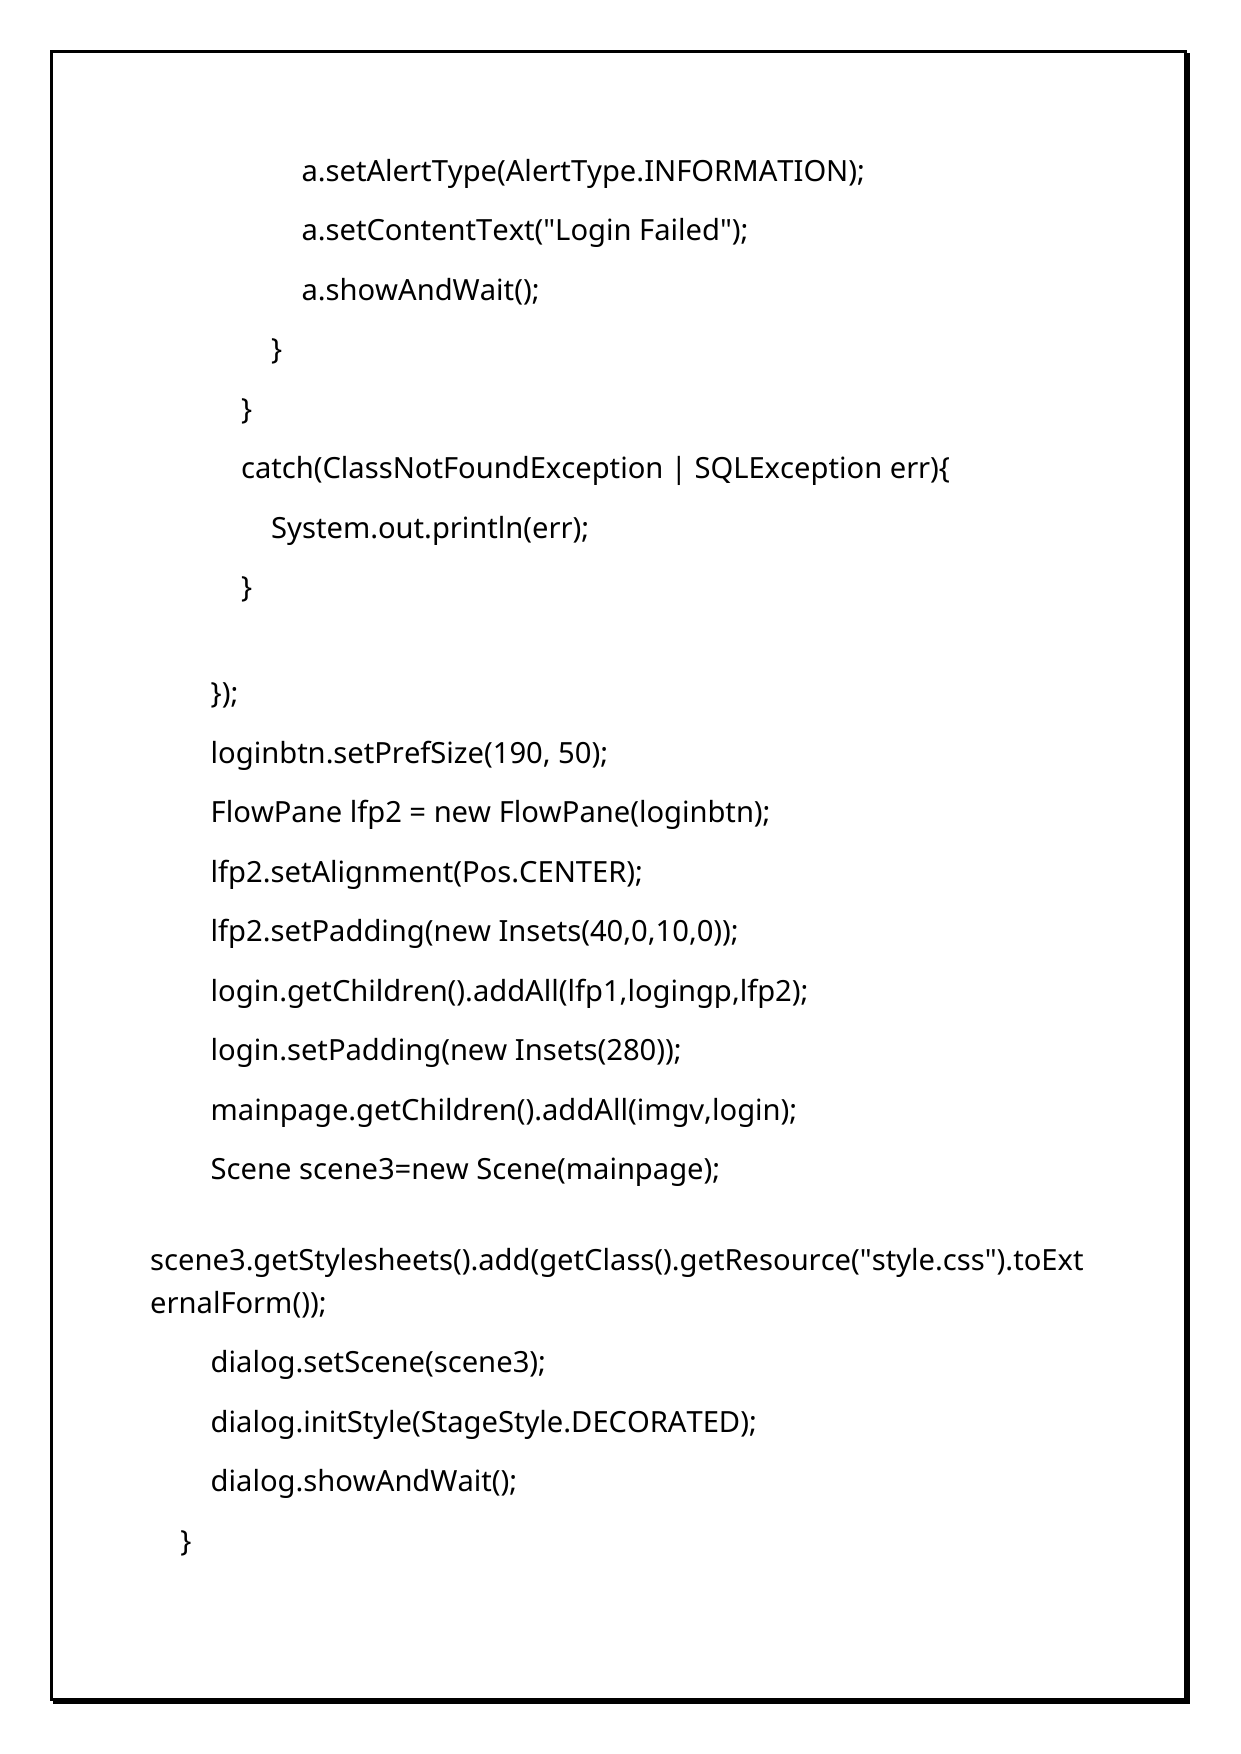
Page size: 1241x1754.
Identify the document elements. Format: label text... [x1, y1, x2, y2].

text } [150, 388, 1087, 428]
text mainpage.getChildren().addAll(imgv,login); [150, 1089, 1087, 1129]
text dialog.initStyle(StageStyle.DECORATED); [150, 1401, 1087, 1441]
text login.setPadding(new Insets(280)); [150, 1029, 1087, 1069]
text login.getChildren().addAll(lfp1,logingp,lfp2); [150, 970, 1087, 1010]
text dialog.setScene(scene3); [150, 1341, 1087, 1381]
text } [150, 328, 1087, 368]
text lfp2.setPadding(new Insets(40,0,10,0)); [150, 911, 1087, 950]
text a.setAlertType(AlertType.INFORMATION); [150, 150, 1087, 190]
text a.showAndWait(); [150, 269, 1087, 309]
text a.setContentText("Login Failed"); [150, 209, 1087, 249]
text loginbtn.setPrefSize(190, 50); [150, 732, 1087, 772]
text catch(ClassNotFoundException | SQLException err){ [150, 447, 1087, 487]
text } [150, 566, 1087, 606]
text Scene scene3=new Scene(mainpage); [150, 1148, 1087, 1188]
text dialog.showAndWait(); [150, 1460, 1087, 1500]
text FlowPane lfp2 = new FlowPane(loginbtn); [150, 792, 1087, 831]
text scene3.getStylesheets().add(getClass().getResource("style.css").toExternalForm()); [150, 1208, 1087, 1322]
text System.out.println(err); [150, 507, 1087, 547]
text } [150, 1520, 1087, 1559]
text }); [150, 673, 1087, 712]
text lfp2.setAlignment(Pos.CENTER); [150, 851, 1087, 891]
